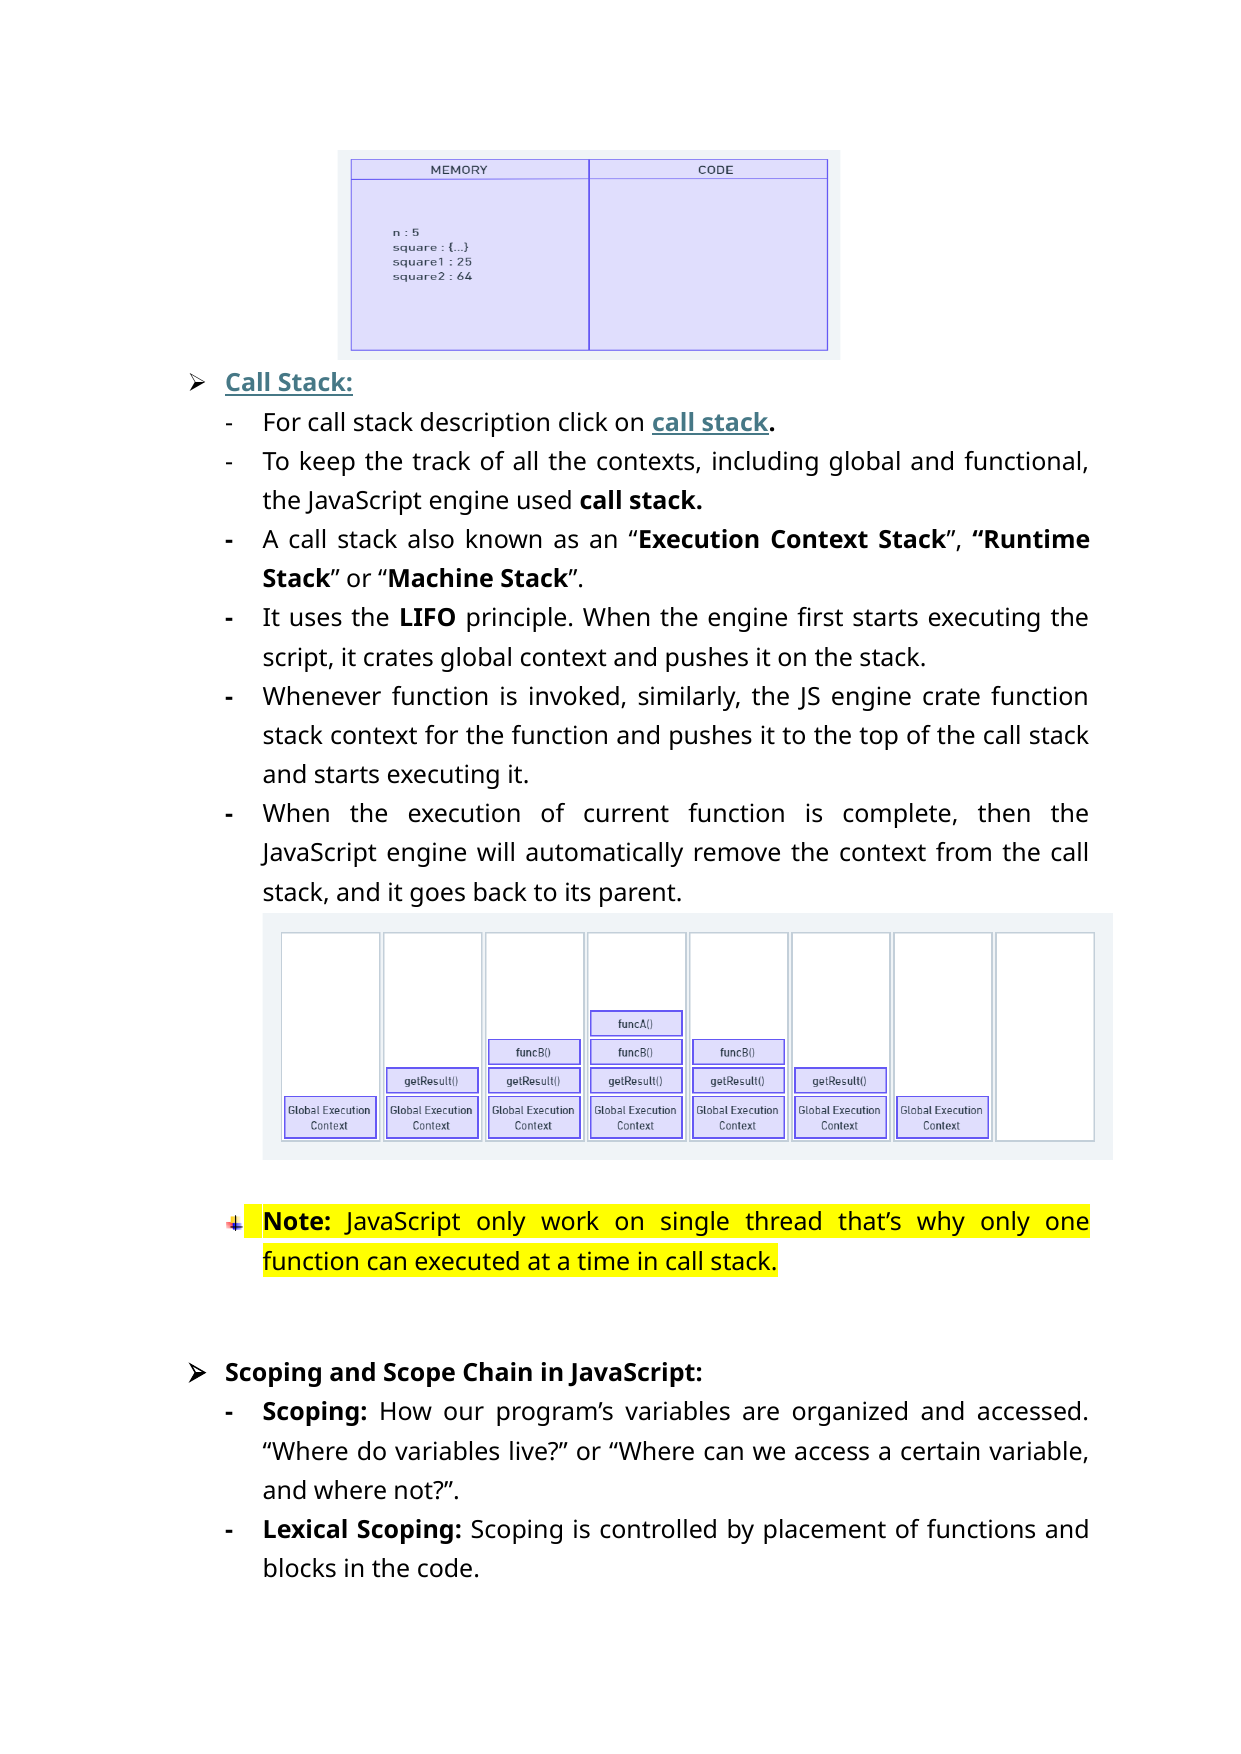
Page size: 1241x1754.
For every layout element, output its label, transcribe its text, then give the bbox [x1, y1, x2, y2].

list It uses the LIFO principle. When the engine first starts executing the script, it crates global context and pushes it on the stack. [225, 600, 1090, 673]
picture [262, 913, 1113, 1160]
list Scoping and Scope Chain in JavaScript: [187, 1355, 1090, 1389]
list When the execution of current function is complete, then the JavaScript engine will automatically remove the context from the call stack, and it goes back to its parent. [225, 796, 1090, 908]
list A call stack also known as an “Execution Context Stack”, “Runtime Stack” or “Machine Stack”. [225, 522, 1090, 595]
picture [226, 1214, 243, 1231]
list Whenever function is invoked, similarly, the JS engine crate function stack context for the function and pushes it to the top of the call stack and starts executing it. [225, 678, 1090, 791]
list Lexical Scoping: Scoping is controlled by placement of functions and blocks in the code. [225, 1511, 1090, 1585]
picture [337, 150, 841, 360]
list To keep the track of all the contexts, including global and functional, the JavaScript engine used call stack. [225, 443, 1090, 517]
list Call Stack: [187, 365, 1090, 399]
list For call stack description click on call stack. [225, 404, 1090, 438]
list Note: JavaScript only work on single thread that’s why only one function can executed at a time in call stack. [225, 1204, 1090, 1277]
list Scoping: How our program’s variables are organized and accessed. “Where do variables live?” or “Where can we access a certain variable, and where not?”. [225, 1394, 1090, 1506]
